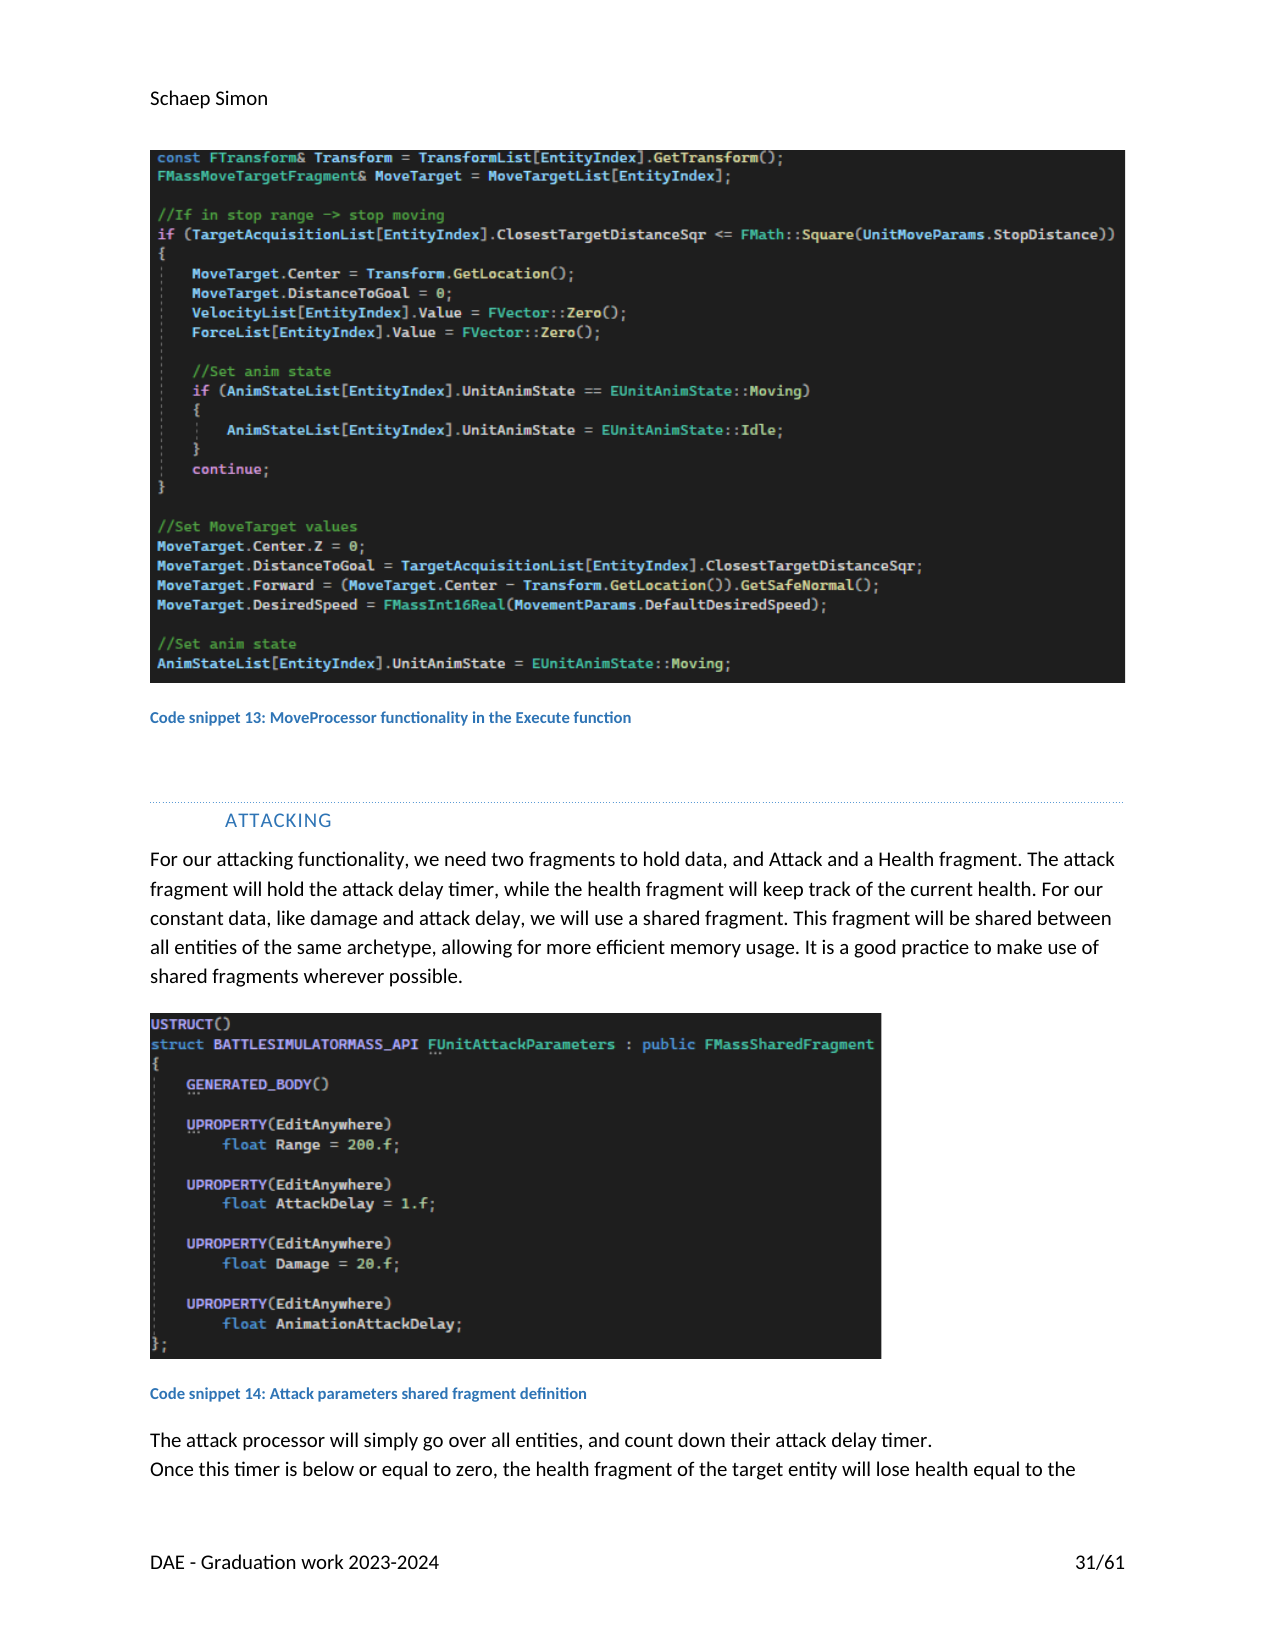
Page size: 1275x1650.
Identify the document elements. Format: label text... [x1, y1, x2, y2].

picture [150, 1013, 882, 1359]
picture [150, 150, 1125, 683]
text Code snippet 14: Attack parameters shared fragment definition [150, 1383, 1125, 1403]
subtitle Attacking [150, 801, 1125, 832]
text For our attacking functionality, we need two fragments to hold data, and Attack and a Health fragment. The attack fragment will hold the attack delay timer, while the health fragment will keep track of the current health. For our constant data, like damage and attack delay, we will use a shared fragment. This fragment will be shared between all entities of the same archetype, allowing for more efficient memory usage. It is a good practice to make use of shared fragments wherever possible. [150, 847, 1125, 989]
text Code snippet 13: MoveProcessor functionality in the Execute function [150, 707, 1125, 727]
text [150, 1427, 1125, 1482]
